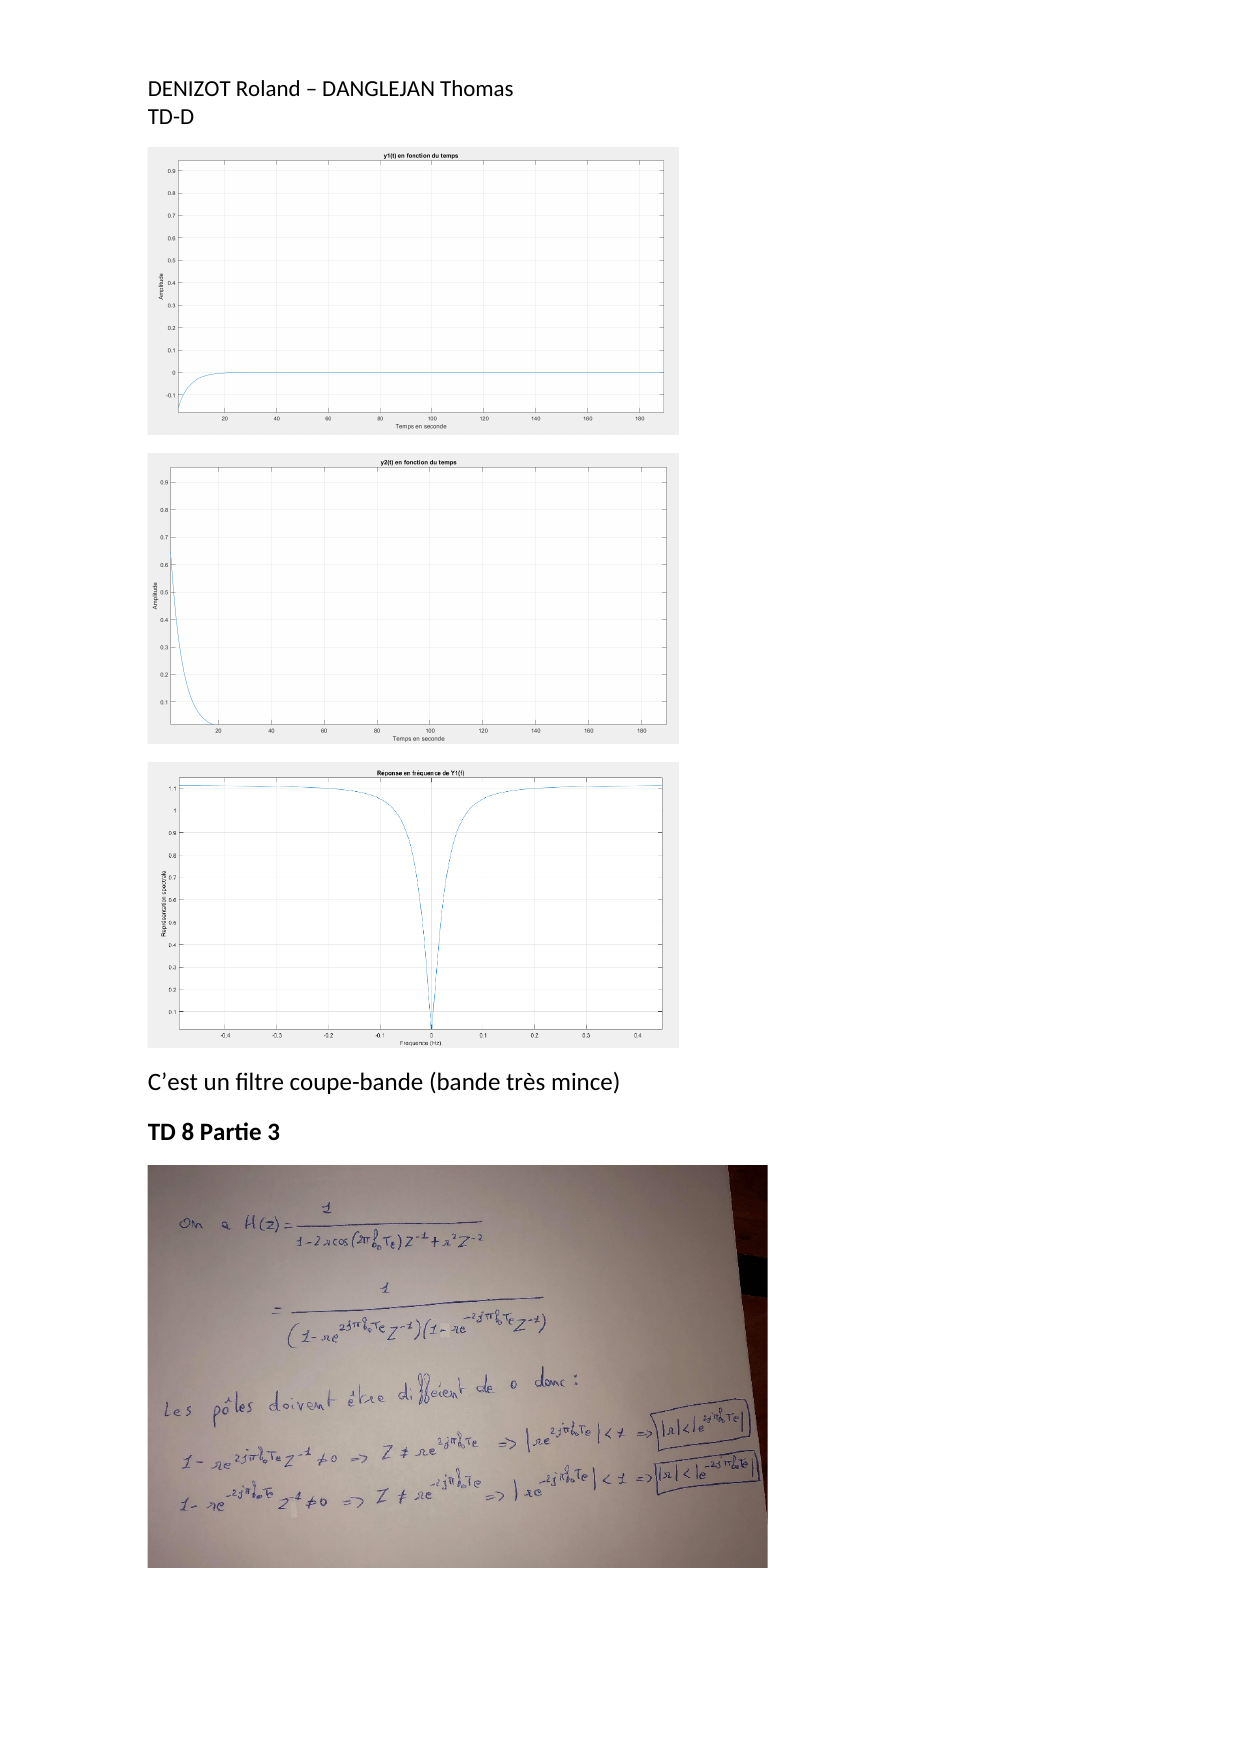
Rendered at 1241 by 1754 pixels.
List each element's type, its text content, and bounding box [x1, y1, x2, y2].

picture [147, 762, 679, 1048]
picture [147, 147, 679, 435]
picture [147, 453, 679, 744]
picture [147, 1165, 768, 1568]
text TD 8 Partie 3 [148, 1116, 1093, 1146]
text C’est un filtre coupe-bande (bande très mince) [148, 1066, 1093, 1097]
